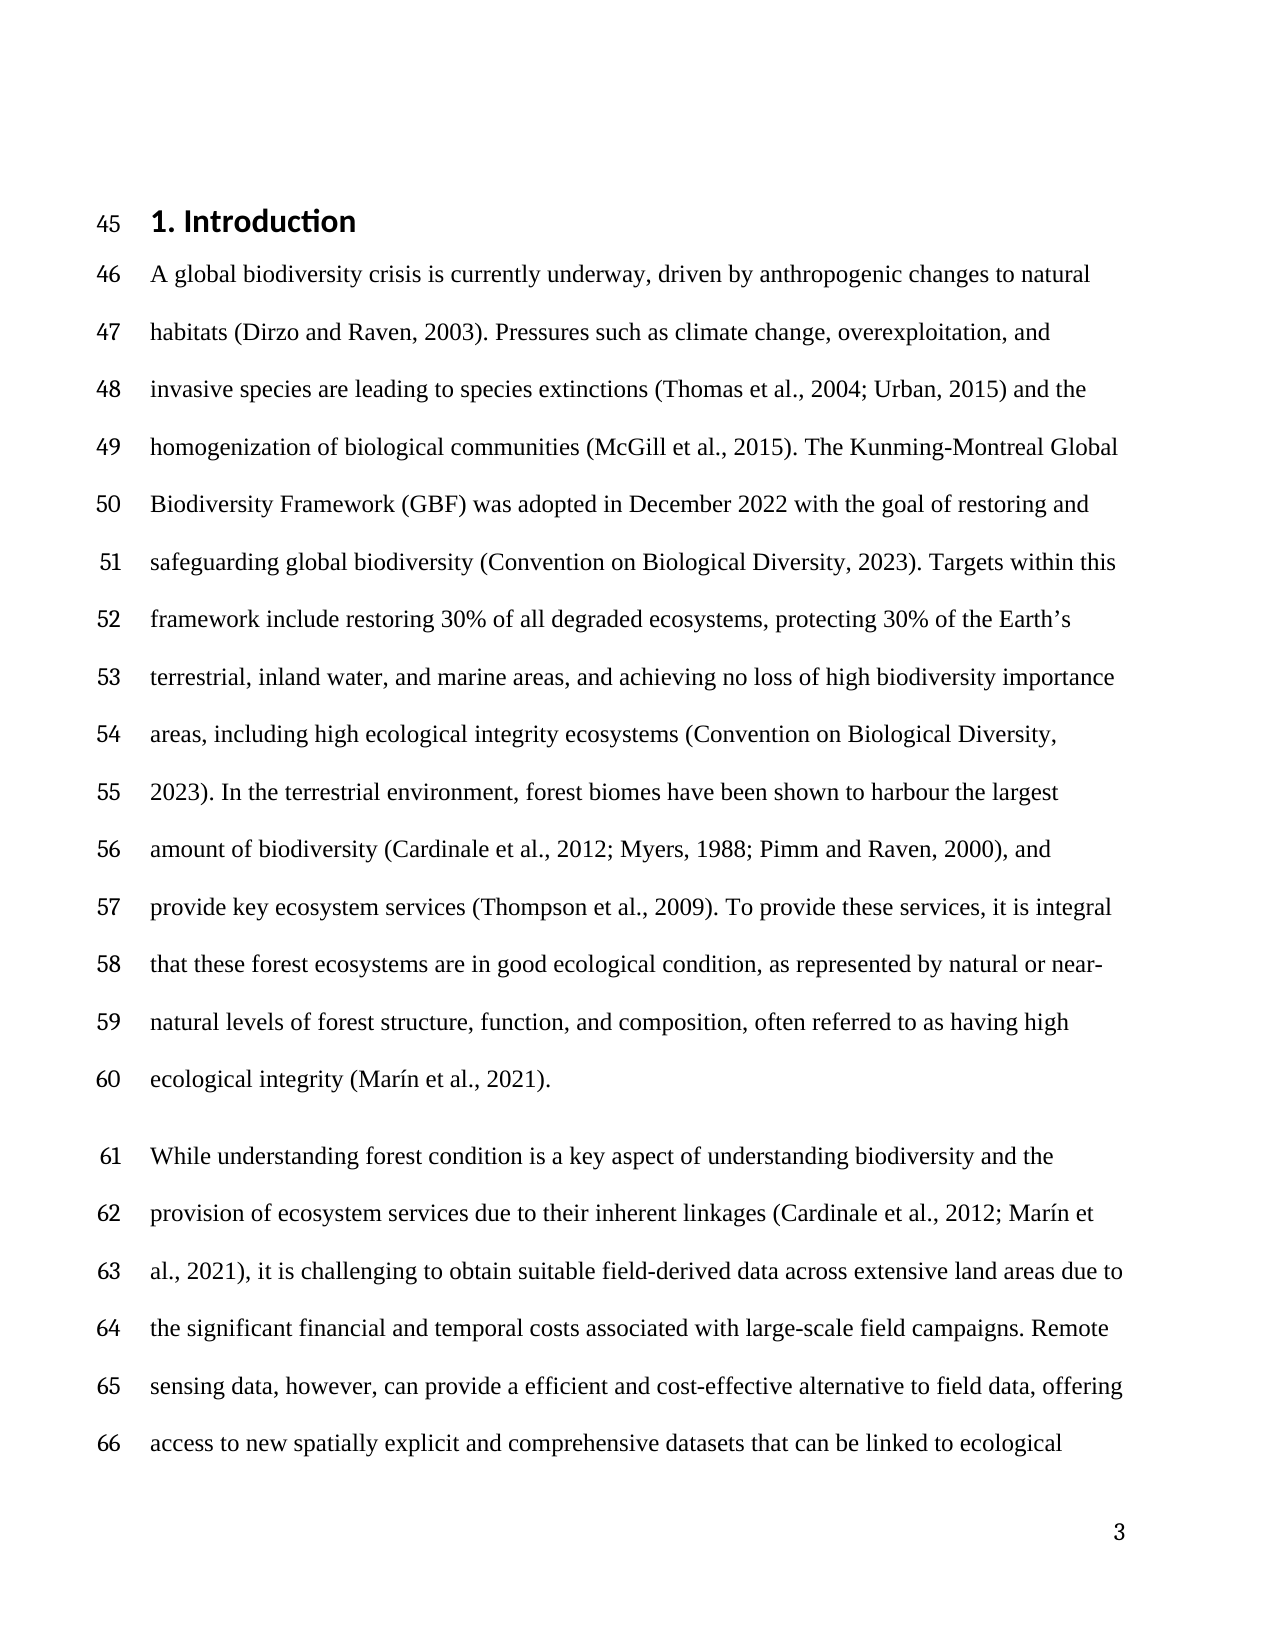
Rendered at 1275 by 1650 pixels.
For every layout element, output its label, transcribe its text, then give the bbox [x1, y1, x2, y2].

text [150, 1141, 1125, 1457]
text A global biodiversity crisis is currently underway, driven by anthropogenic changes to natural habitats (Dirzo and Raven, 2003). Pressures such as climate change, overexploitation, and invasive species are leading to species extinctions (Thomas et al., 2004; Urban, 2015) and the homogenization of biological communities (McGill et al., 2015). The Kunming-Montreal Global Biodiversity Framework (GBF) was adopted in December 2022 with the goal of restoring and safeguarding global biodiversity (Convention on Biological Diversity, 2023). Targets within this framework include restoring 30% of all degraded ecosystems, protecting 30% of the Earth’s terrestrial, inland water, and marine areas, and achieving no loss of high biodiversity importance areas, including high ecological integrity ecosystems (Convention on Biological Diversity, 2023). In the terrestrial environment, forest biomes have been shown to harbour the largest amount of biodiversity (Cardinale et al., 2012; Myers, 1988; Pimm and Raven, 2000), and provide key ecosystem services (Thompson et al., 2009). To provide these services, it is integral that these forest ecosystems are in good ecological condition, as represented by natural or near-natural levels of forest structure, function, and composition, often referred to as having high ecological integrity (Marín et al., 2021). [150, 259, 1125, 1093]
subtitle 1. Introduction [150, 200, 1125, 241]
